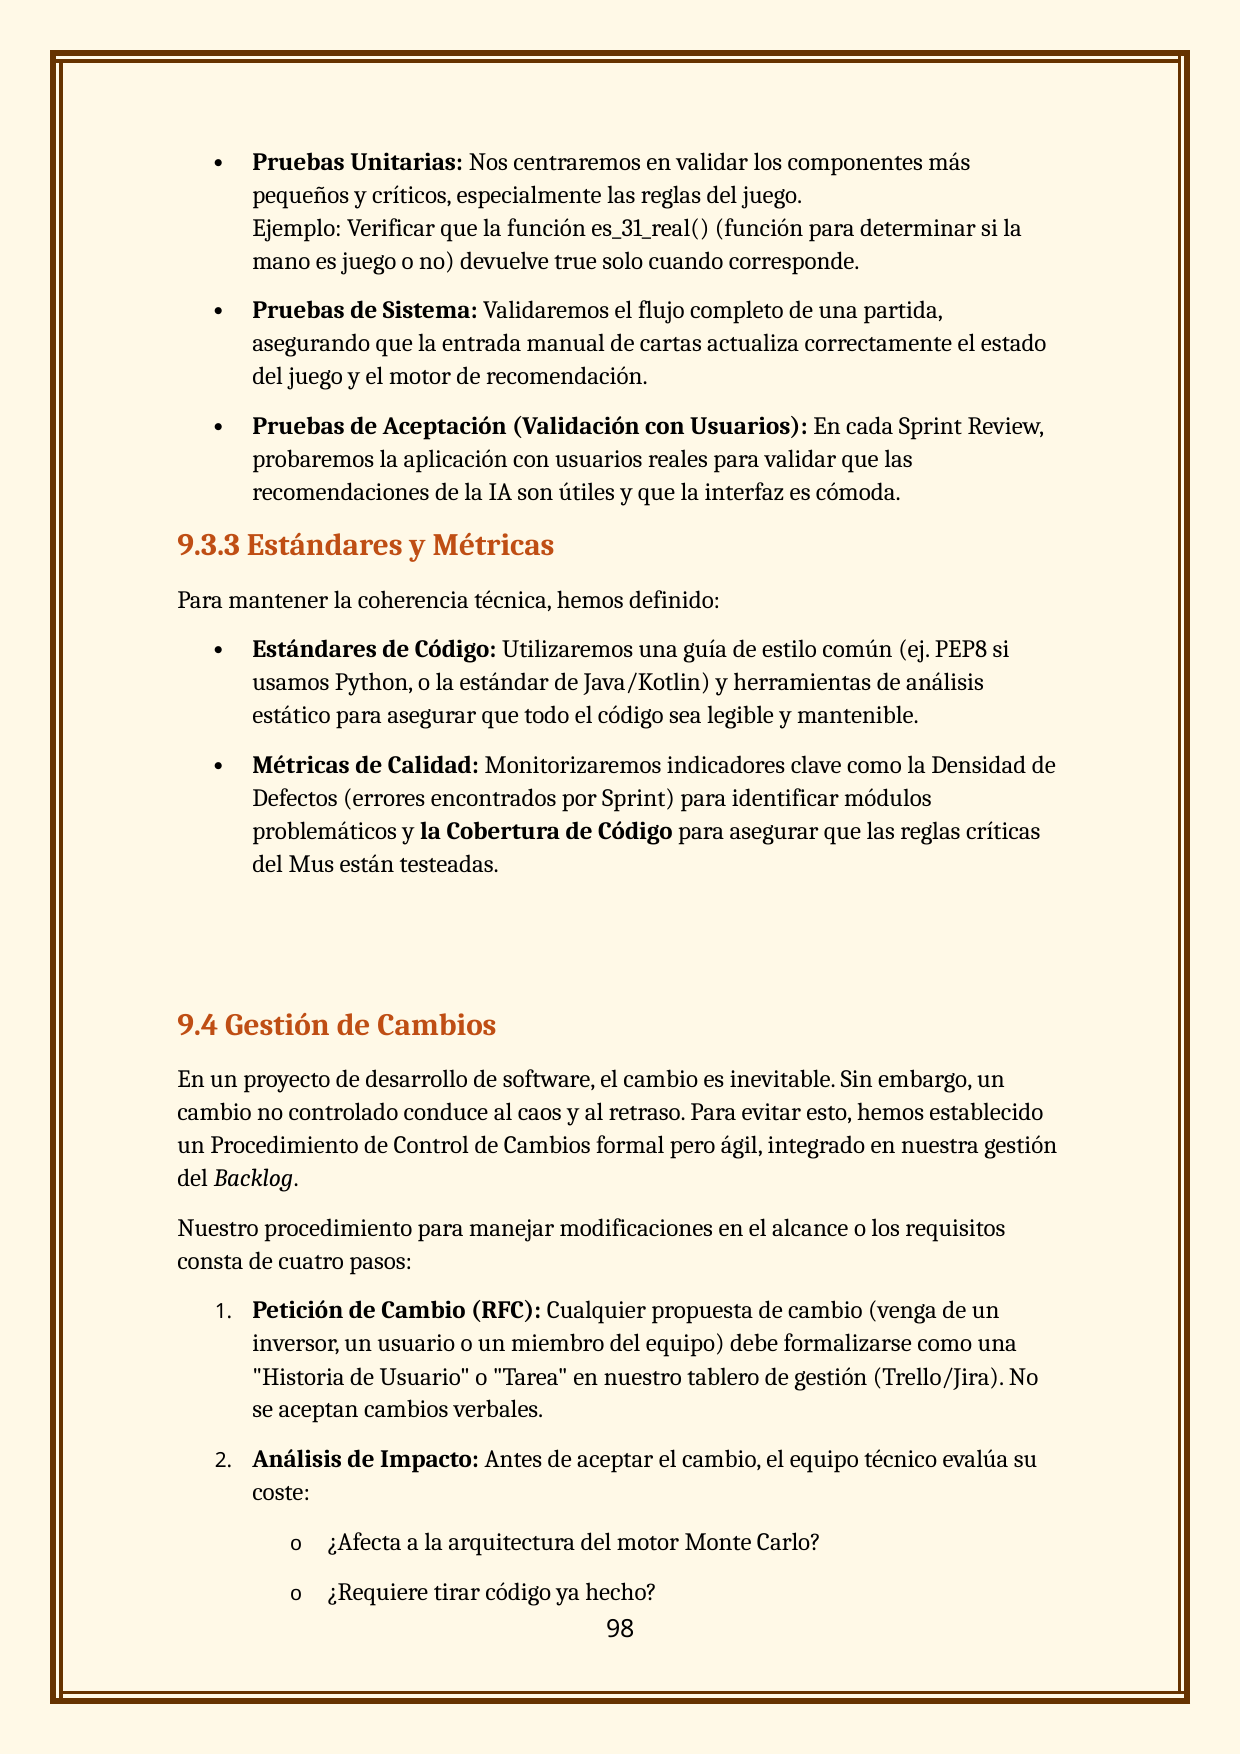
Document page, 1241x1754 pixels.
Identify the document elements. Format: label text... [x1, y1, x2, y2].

list Pruebas de Aceptación (Validación con Usuarios): En cada Sprint Review, probaremos la aplicación con usuarios reales para validar que las recomendaciones de la IA son útiles y que la interfaz es cómoda. [214, 412, 1063, 507]
text En un proyecto de desarrollo de software, el cambio es inevitable. Sin embargo, un cambio no controlado conduce al caos y al retraso. Para evitar esto, hemos establecido un Procedimiento de Control de Cambios formal pero ágil, integrado en nuestra gestión del Backlog. [177, 1065, 1063, 1193]
list Pruebas Unitarias: Nos centraremos en validar los componentes más pequeños y críticos, especialmente las reglas del juego. Ejemplo: Verificar que la función es_31_real() (función para determinar si la mano es juego o no) devuelve true solo cuando corresponde. [214, 147, 1063, 275]
text Nuestro procedimiento para manejar modificaciones en el alcance o los requisitos consta de cuatro pasos: [177, 1214, 1063, 1275]
list Pruebas de Sistema: Validaremos el flujo completo de una partida, asegurando que la entrada manual de cartas actualiza correctamente el estado del juego y el motor de recomendación. [214, 296, 1063, 391]
text 9.4 Gestión de Cambios [177, 1007, 1063, 1043]
list Análisis de Impacto: Antes de aceptar el cambio, el equipo técnico evalúa su coste: [214, 1445, 1063, 1507]
list ¿Afecta a la arquitectura del motor Monte Carlo? [289, 1528, 1063, 1557]
list ¿Requiere tirar código ya hecho? [289, 1577, 1063, 1606]
text 9.3.3 Estándares y Métricas [177, 528, 1063, 564]
list Estándares de Código: Utilizaremos una guía de estilo común (ej. PEP8 si usamos Python, o la estándar de Java/Kotlin) y herramientas de análisis estático para asegurar que todo el código sea legible y mantenible. [214, 635, 1063, 730]
list Petición de Cambio (RFC): Cualquier propuesta de cambio (venga de un inversor, un usuario o un miembro del equipo) debe formalizarse como una "Historia de Usuario" o "Tarea" en nuestro tablero de gestión (Trello/Jira). No se aceptan cambios verbales. [214, 1296, 1063, 1424]
text Para mantener la coherencia técnica, hemos definido: [177, 586, 1063, 614]
list Métricas de Calidad: Monitorizaremos indicadores clave como la Densidad de Defectos (errores encontrados por Sprint) para identificar módulos problemáticos y la Cobertura de Código para asegurar que las reglas críticas del Mus están testeadas. [214, 751, 1063, 879]
